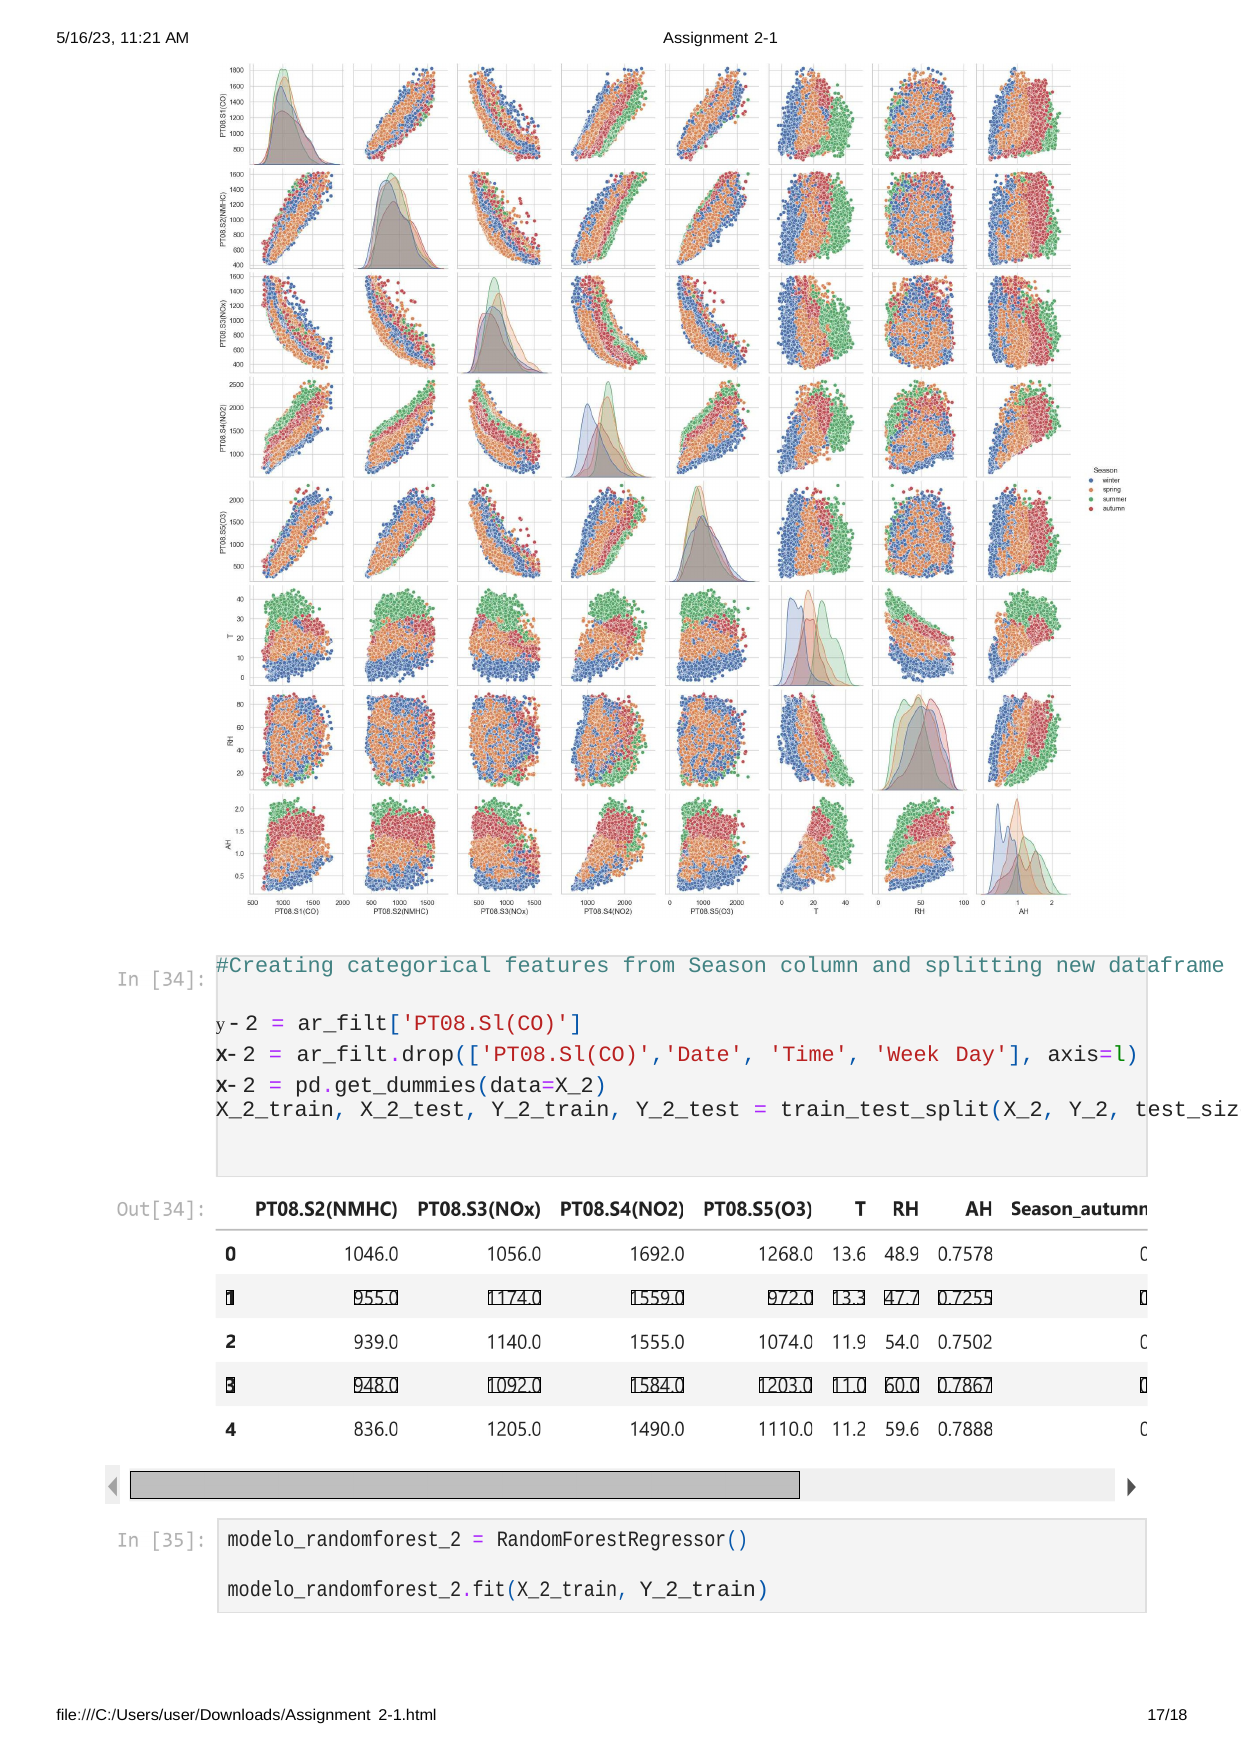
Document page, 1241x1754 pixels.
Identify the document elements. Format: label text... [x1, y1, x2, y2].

picture [632, 1291, 683, 1304]
picture [834, 1291, 864, 1304]
picture [355, 1378, 397, 1392]
picture [938, 1334, 992, 1349]
picture [1140, 1246, 1147, 1261]
picture [631, 1421, 684, 1436]
picture [418, 1201, 540, 1219]
picture [354, 1334, 398, 1349]
picture [488, 1246, 541, 1261]
picture [1012, 1201, 1147, 1218]
picture [965, 1201, 992, 1216]
picture [489, 1378, 540, 1392]
picture [1141, 1291, 1146, 1304]
picture [489, 1291, 540, 1304]
picture [1140, 1334, 1147, 1349]
picture [833, 1246, 866, 1261]
picture [632, 1378, 683, 1392]
picture [118, 970, 203, 990]
picture [118, 1531, 203, 1551]
picture [759, 1421, 813, 1436]
picture [1140, 1421, 1147, 1436]
picture [225, 1246, 236, 1261]
picture [225, 1422, 236, 1436]
picture [631, 1246, 684, 1261]
picture [893, 1201, 918, 1216]
picture [938, 1246, 993, 1261]
picture [256, 1201, 397, 1219]
picture [759, 1246, 813, 1261]
text ◄ ► [120, 1465, 1171, 1504]
picture [834, 1378, 865, 1392]
picture [939, 1291, 991, 1304]
picture [226, 1334, 235, 1348]
picture [855, 1201, 866, 1216]
picture [886, 1334, 919, 1349]
picture [354, 1421, 398, 1436]
picture [631, 1334, 684, 1349]
picture [117, 1200, 203, 1220]
picture [938, 1421, 993, 1436]
picture [561, 1201, 683, 1219]
picture [345, 1246, 398, 1261]
picture [1141, 1378, 1146, 1392]
picture [769, 1291, 812, 1304]
picture [488, 1421, 541, 1436]
picture [704, 1201, 812, 1219]
picture [759, 1334, 813, 1349]
picture [886, 1421, 919, 1436]
picture [355, 1291, 397, 1304]
picture [886, 1378, 918, 1392]
picture [884, 1246, 919, 1261]
picture [227, 1291, 233, 1304]
picture [833, 1334, 865, 1349]
picture [833, 1421, 865, 1436]
picture [227, 1378, 234, 1392]
picture [760, 1378, 811, 1392]
picture [939, 1378, 991, 1392]
picture [885, 1291, 918, 1304]
picture [219, 63, 1127, 918]
picture [488, 1334, 541, 1349]
